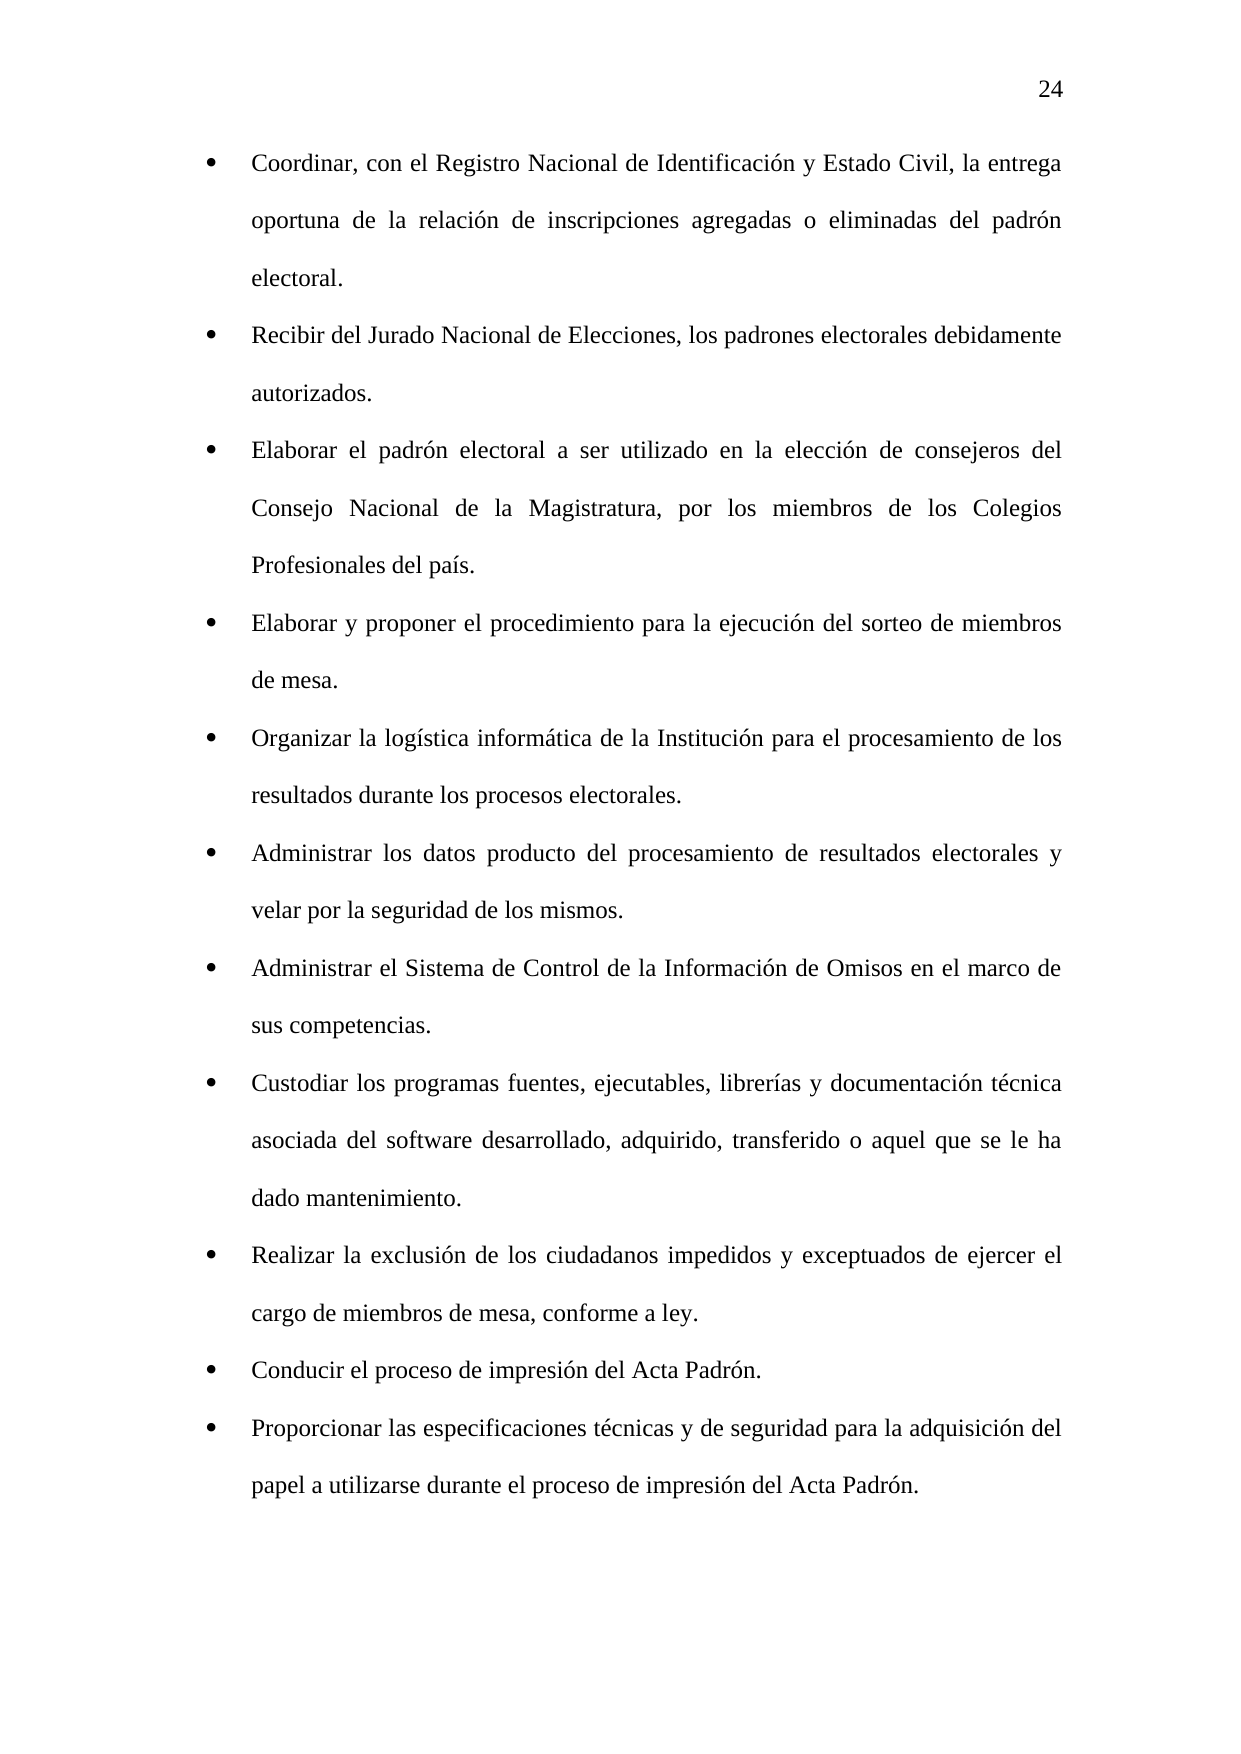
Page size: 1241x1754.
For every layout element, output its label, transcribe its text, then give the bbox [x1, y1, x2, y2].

list Realizar la exclusión de los ciudadanos impedidos y exceptuados de ejercer el cargo de miembros de mesa, conforme a ley. [207, 1240, 1063, 1326]
list Administrar los datos producto del procesamiento de resultados electorales y velar por la seguridad de los mismos. [207, 838, 1063, 924]
list Elaborar y proponer el procedimiento para la ejecución del sorteo de miembros de mesa. [207, 608, 1063, 694]
list Custodiar los programas fuentes, ejecutables, librerías y documentación técnica asociada del software desarrollado, adquirido, transferido o aquel que se le ha dado mantenimiento. [207, 1068, 1063, 1211]
list Organizar la logística informática de la Institución para el procesamiento de los resultados durante los procesos electorales. [207, 723, 1063, 809]
list Proporcionar las especificaciones técnicas y de seguridad para la adquisición del papel a utilizarse durante el proceso de impresión del Acta Padrón. [207, 1413, 1063, 1499]
list Coordinar, con el Registro Nacional de Identificación y Estado Civil, la entrega oportuna de la relación de inscripciones agregadas o eliminadas del padrón electoral. [207, 148, 1063, 291]
list Conducir el proceso de impresión del Acta Padrón. [207, 1355, 1063, 1384]
list Elaborar el padrón electoral a ser utilizado en la elección de consejeros del Consejo Nacional de la Magistratura, por los miembros de los Colegios Profesionales del país. [207, 435, 1063, 579]
list Recibir del Jurado Nacional de Elecciones, los padrones electorales debidamente autorizados. [207, 320, 1063, 406]
list Administrar el Sistema de Control de la Información de Omisos en el marco de sus competencias. [207, 953, 1063, 1039]
